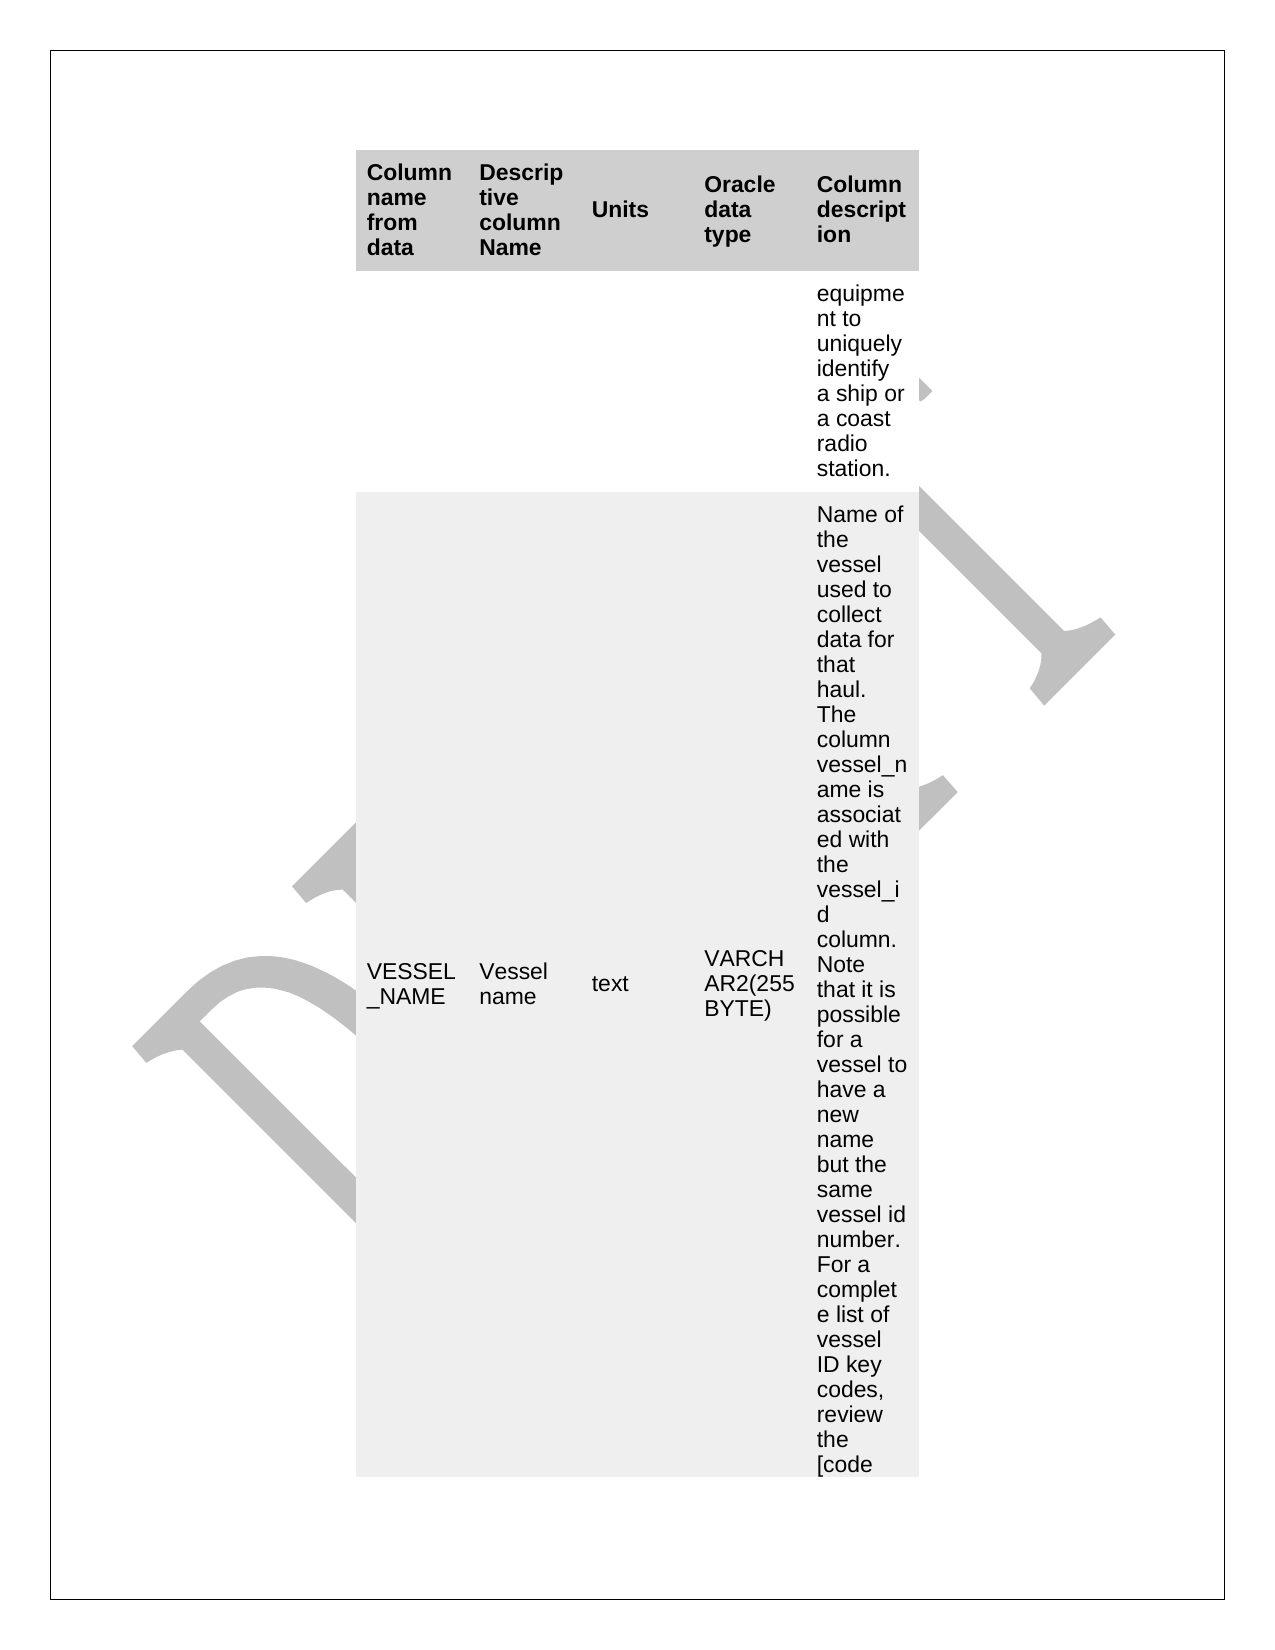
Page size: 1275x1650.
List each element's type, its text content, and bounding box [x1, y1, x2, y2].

table_header Column description [806, 150, 919, 271]
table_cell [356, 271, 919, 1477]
table_header Column name from data [356, 150, 469, 271]
table_header Units [581, 150, 694, 271]
table_header Descriptive column Name [469, 150, 581, 271]
table_header Oracle data type [694, 150, 806, 271]
